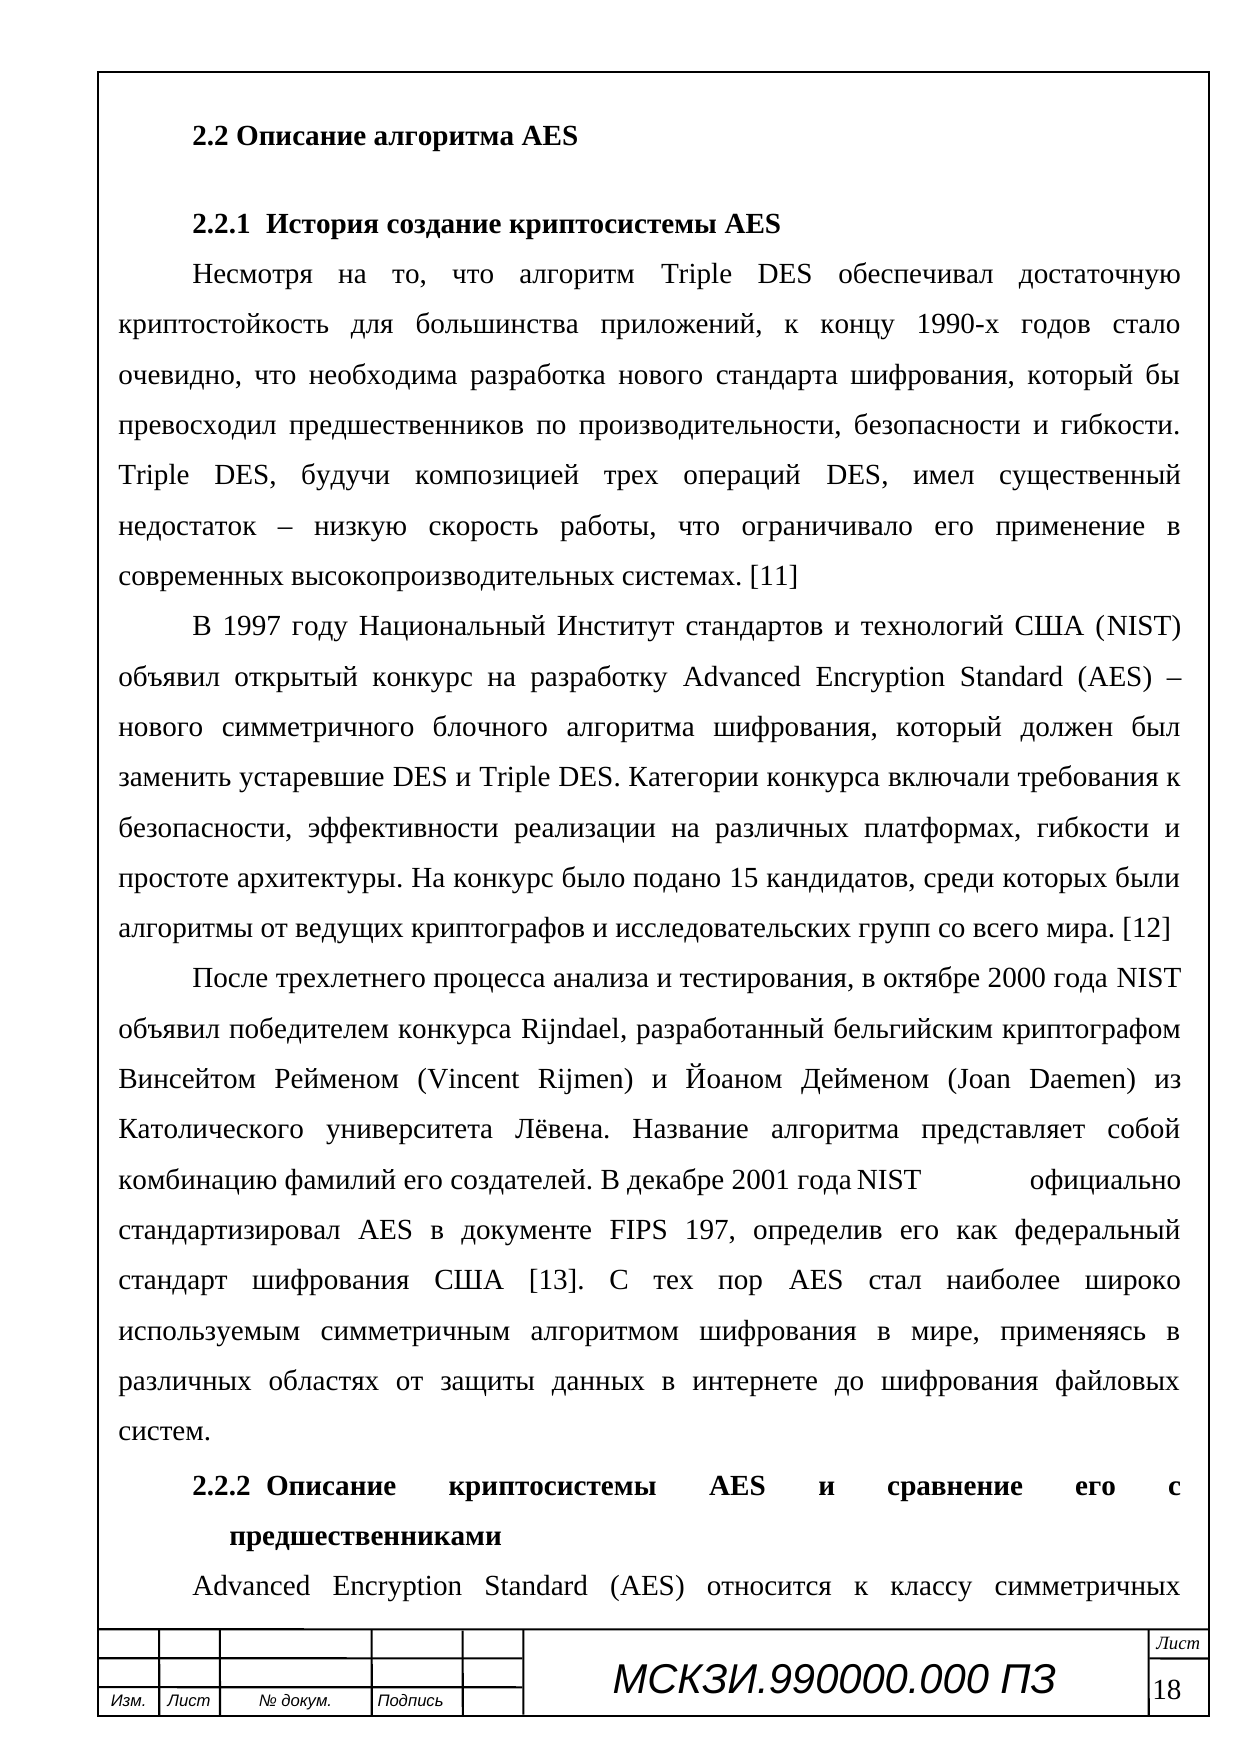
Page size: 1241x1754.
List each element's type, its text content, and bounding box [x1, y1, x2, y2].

text Несмотря на то, что алгоритм Triple DES обеспечивал достаточную криптостойкость для большинства приложений, к концу 1990-х годов стало очевидно, что необходима разработка нового стандарта шифрования, который бы превосходил предшественников по производительности, безопасности и гибкости. Triple DES, будучи композицией трех операций DES, имел существенный недостаток – низкую скорость работы, что ограничивало его применение в современных высокопроизводительных системах. [11] [118, 256, 1181, 592]
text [118, 1568, 1181, 1602]
subtitle Описание криптосистемы AES и сравнение его с предшественниками [192, 1468, 1181, 1552]
text В 1997 году Национальный Институт стандартов и технологий США (NIST) объявил открытый конкурс на разработку Advanced Encryption Standard (AES) – нового симметричного блочного алгоритма шифрования, который должен был заменить устаревшие DES и Triple DES. Категории конкурса включали требования к безопасности, эффективности реализации на различных платформах, гибкости и простоте архитектуры. На конкурс было подано 15 кандидатов, среди которых были алгоритмы от ведущих криптографов и исследовательских групп со всего мира. [12] [118, 608, 1181, 944]
subtitle История создание криптосистемы AES [192, 206, 1181, 239]
text Описание алгоритма AES [192, 118, 1181, 152]
text После трехлетнего процесса анализа и тестирования, в октябре 2000 года NIST объявил победителем конкурса Rijndael, разработанный бельгийским криптографом Винсейтом Рейменом (Vincent Rijmen) и Йоаном Дейменом (Joan Daemen) из Католического университета Лёвена. Название алгоритма представляет собой комбинацию фамилий его создателей. В декабре 2001 года NIST официально стандартизировал AES в документе FIPS 197, определив его как федеральный стандарт шифрования США [13]. С тех пор AES стал наиболее широко используемым симметричным алгоритмом шифрования в мире, применяясь в различных областях от защиты данных в интернете до шифрования файловых систем. [118, 961, 1181, 1447]
